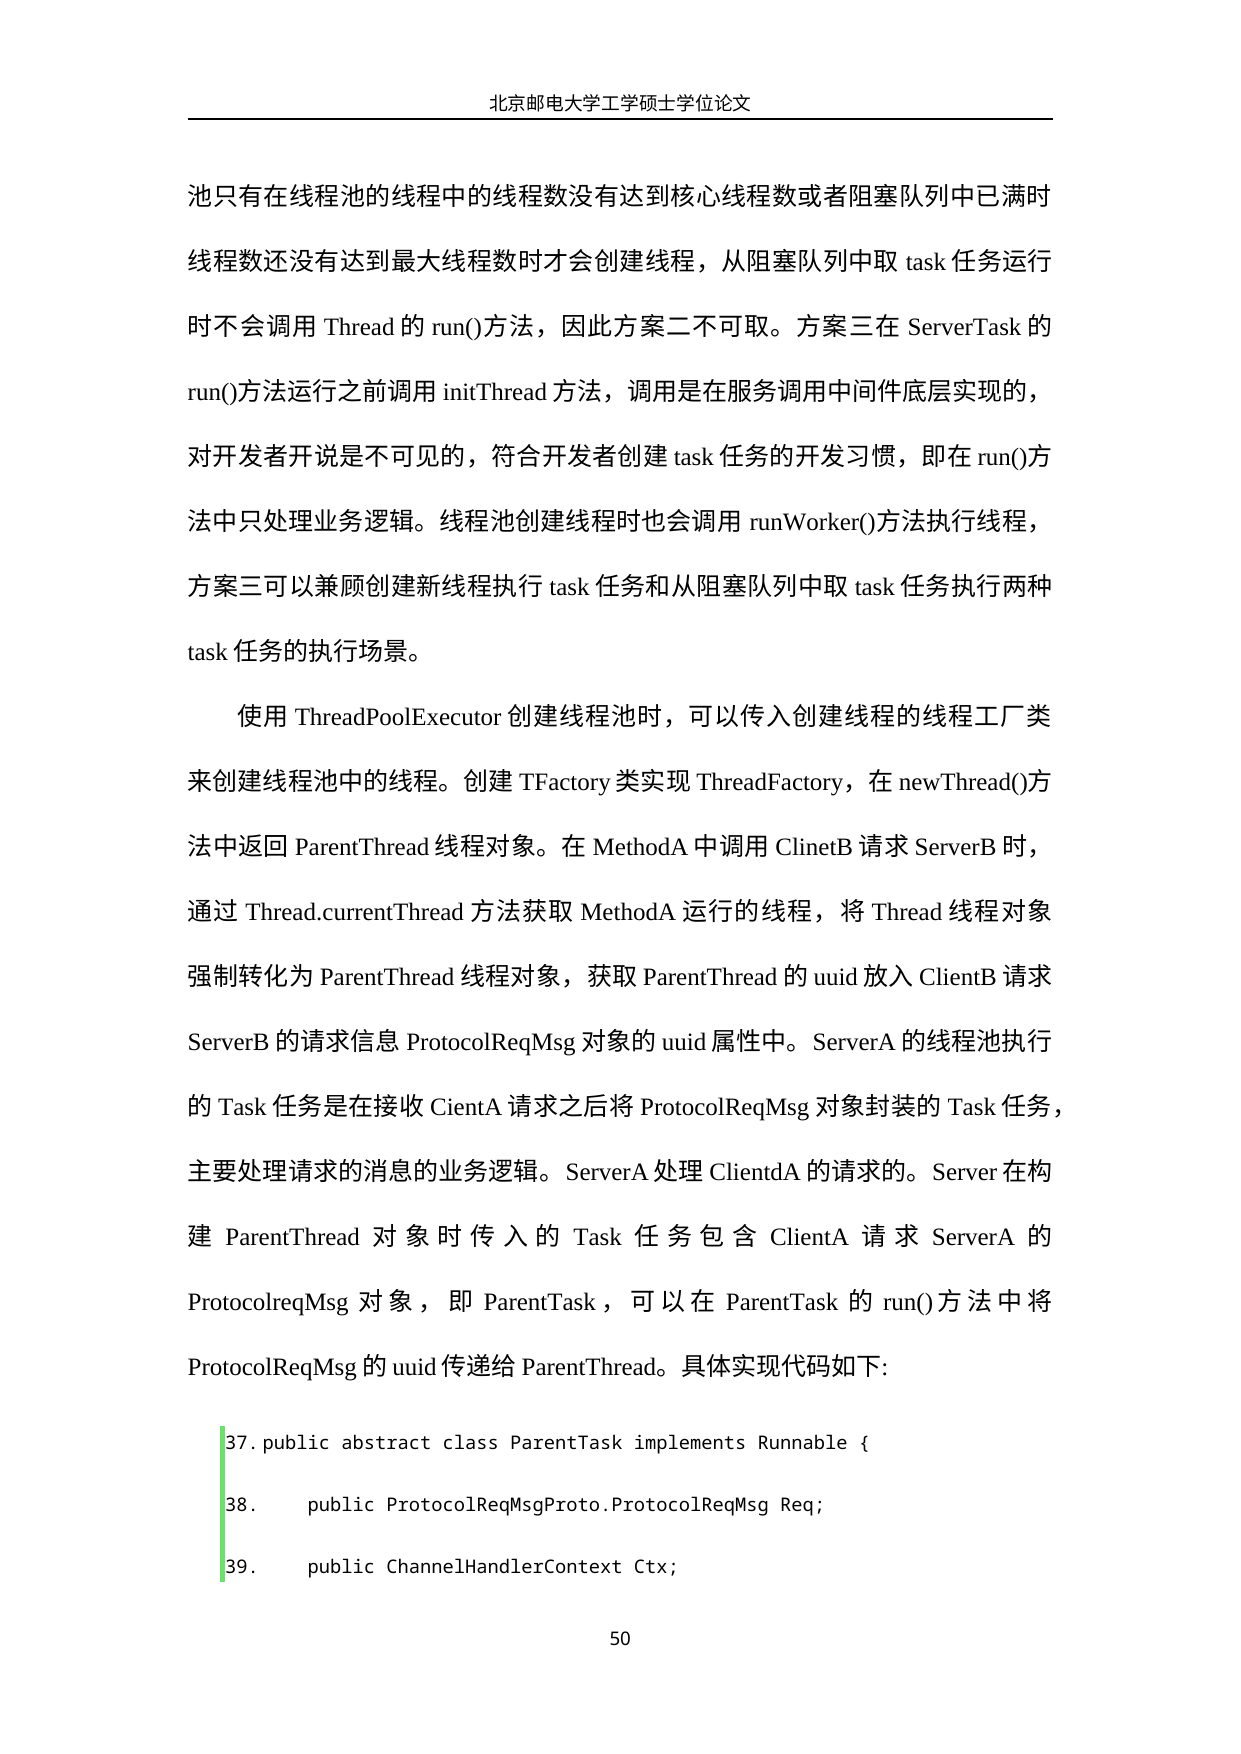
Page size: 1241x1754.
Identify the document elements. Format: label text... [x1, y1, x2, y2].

text public abstract class ParentTask implements Runnable { [225, 1426, 1053, 1459]
text public ChannelHandlerContext Ctx; [225, 1549, 1053, 1582]
text public ProtocolReqMsgProto.ProtocolReqMsg Req; [225, 1488, 1053, 1520]
text 使用ThreadPoolExecutor创建线程池时，可以传入创建线程的线程工厂类来创建线程池中的线程。创建TFactory类实现ThreadFactory，在newThread()方法中返回ParentThread线程对象。在MethodA中调用ClinetB请求ServerB时，通过Thread.currentThread方法获取MethodA运行的线程，将Thread线程对象强制转化为ParentThread线程对象，获取ParentThread的uuid放入ClientB请求ServerB的请求信息ProtocolReqMsg对象的uuid属性中。ServerA的线程池执行的Task任务是在接收CientA请求之后将ProtocolReqMsg对象封装的Task任务，主要处理请求的消息的业务逻辑。ServerA处理ClientdA的请求的。Server在构建ParentThread对象时传入的Task任务包含ClientA请求ServerA的ProtocolreqMsg对象，即ParentTask，可以在ParentTask的run()方法中将ProtocolReqMsg的uuid传递给ParentThread。具体实现代码如下: [187, 682, 1053, 1397]
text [187, 162, 1053, 682]
